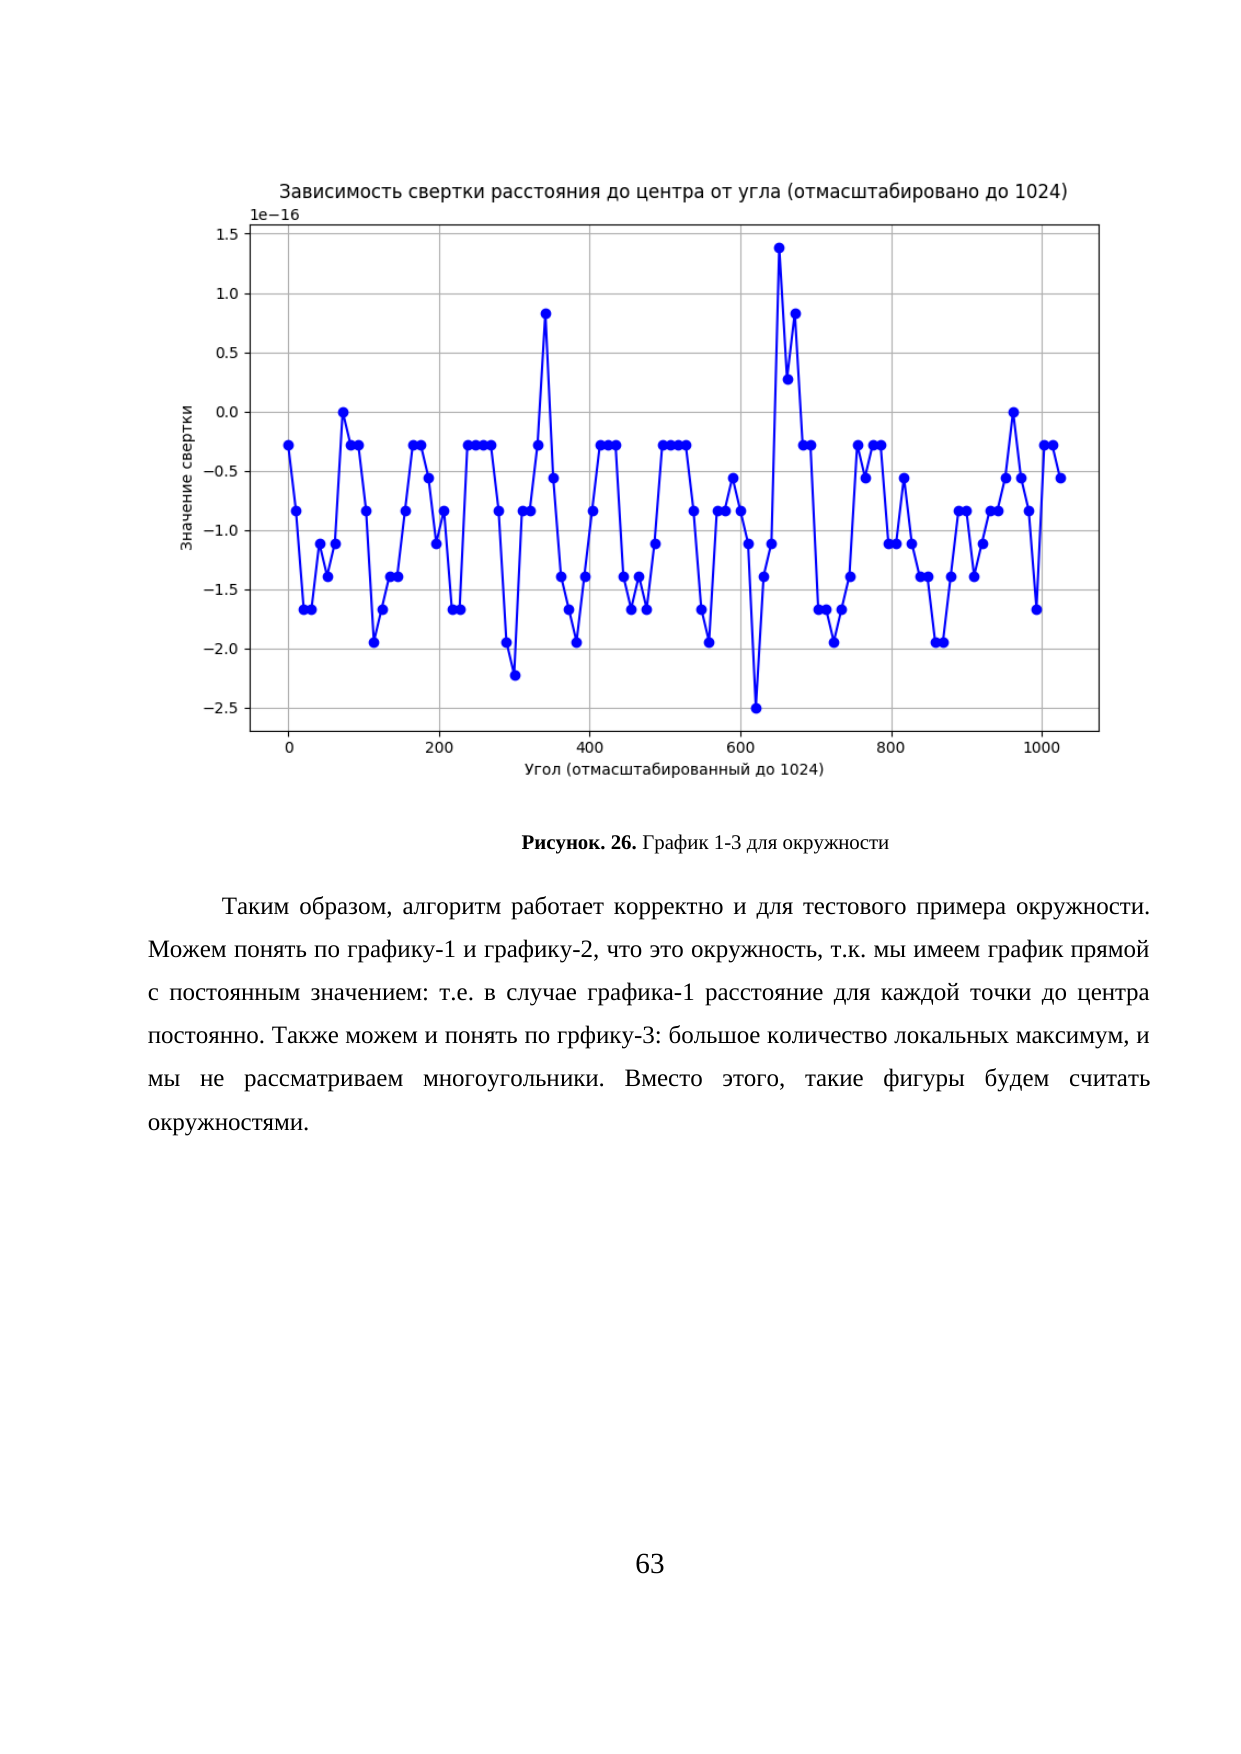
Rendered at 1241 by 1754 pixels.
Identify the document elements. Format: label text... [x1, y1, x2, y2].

text График 1-3 для окружности [185, 830, 1152, 854]
text Таким образом, алгоритм работает корректно и для тестового примера окружности. Можем понять по графику-1 и графику-2, что это окружность, т.к. мы имеем график прямой с постоянным значением: т.е. в случае графика-1 расстояние для каждой точки до центра постоянно. Также можем и понять по грфику-3: большое количество локальных максимум, и мы не рассматриваем многоугольники. Вместо этого, такие фигуры будем считать окружностями. [148, 891, 1152, 1135]
picture [173, 174, 1126, 789]
